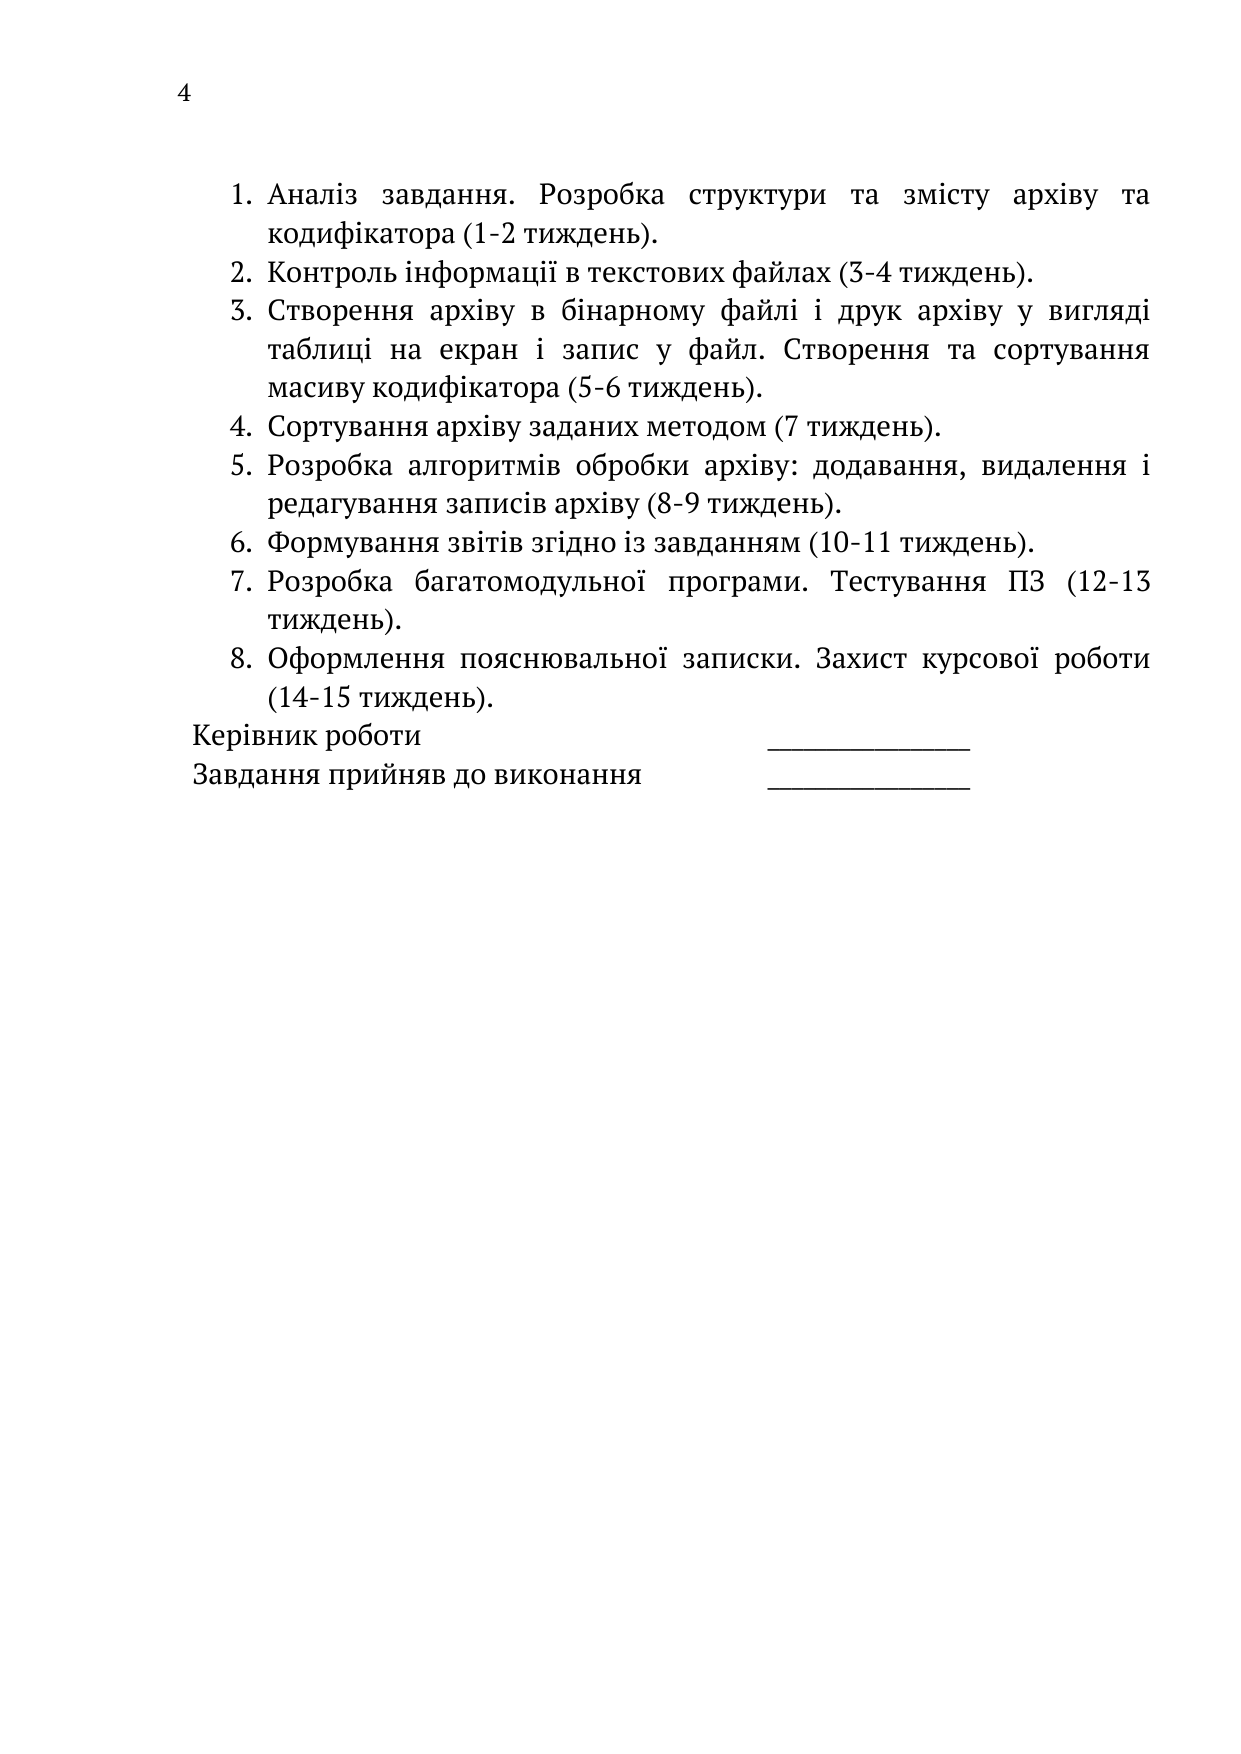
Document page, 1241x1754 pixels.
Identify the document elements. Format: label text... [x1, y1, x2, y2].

text Завдання прийняв до виконання _________________ [177, 754, 1152, 793]
list Контроль інформації в текстових файлах (3-4 тиждень). [229, 252, 1152, 290]
list Аналіз завдання. Розробка структури та змісту архіву та кодифікатора (1-2 тиждень). [229, 174, 1152, 252]
list Створення архіву в бінарному файлі і друк архіву у вигляді таблиці на екран і запис у файл. Створення та сортування масиву кодифікатора (5-6 тиждень). [229, 290, 1152, 406]
list Сортування архіву заданих методом (7 тиждень). [229, 406, 1152, 445]
text Керівник роботи _________________ [177, 715, 1152, 754]
list Формування звітів згідно із завданням (10-11 тиждень). [229, 522, 1152, 561]
list Розробка багатомодульної програми. Тестування ПЗ (12-13 тиждень). [229, 561, 1152, 638]
list Розробка алгоритмів обробки архіву: додавання, видалення і редагування записів архіву (8-9 тиждень). [229, 445, 1152, 522]
list Оформлення пояснювальної записки. Захист курсової роботи (14-15 тиждень). [229, 638, 1152, 715]
